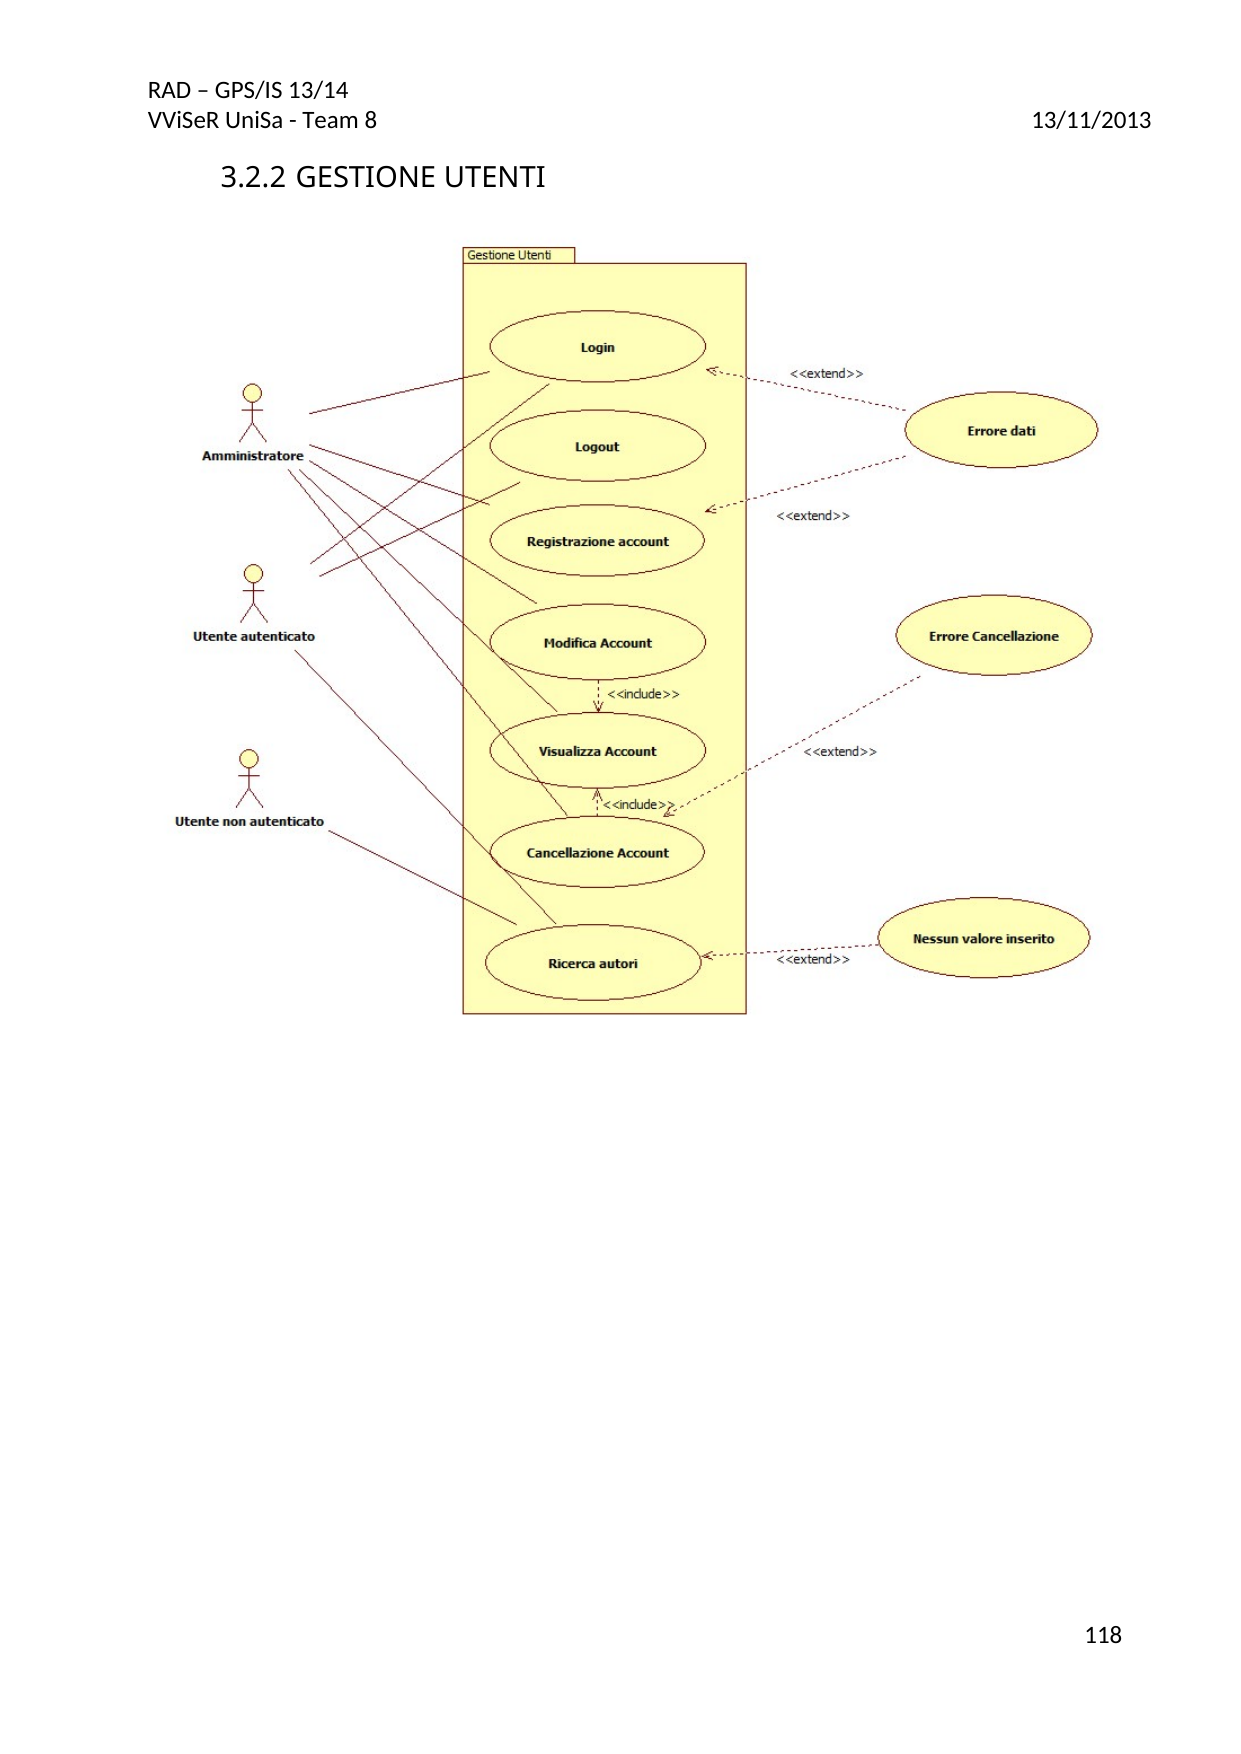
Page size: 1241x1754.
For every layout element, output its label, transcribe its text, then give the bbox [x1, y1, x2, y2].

subtitle Gestione Utenti [220, 156, 1122, 196]
picture [147, 220, 1121, 1037]
